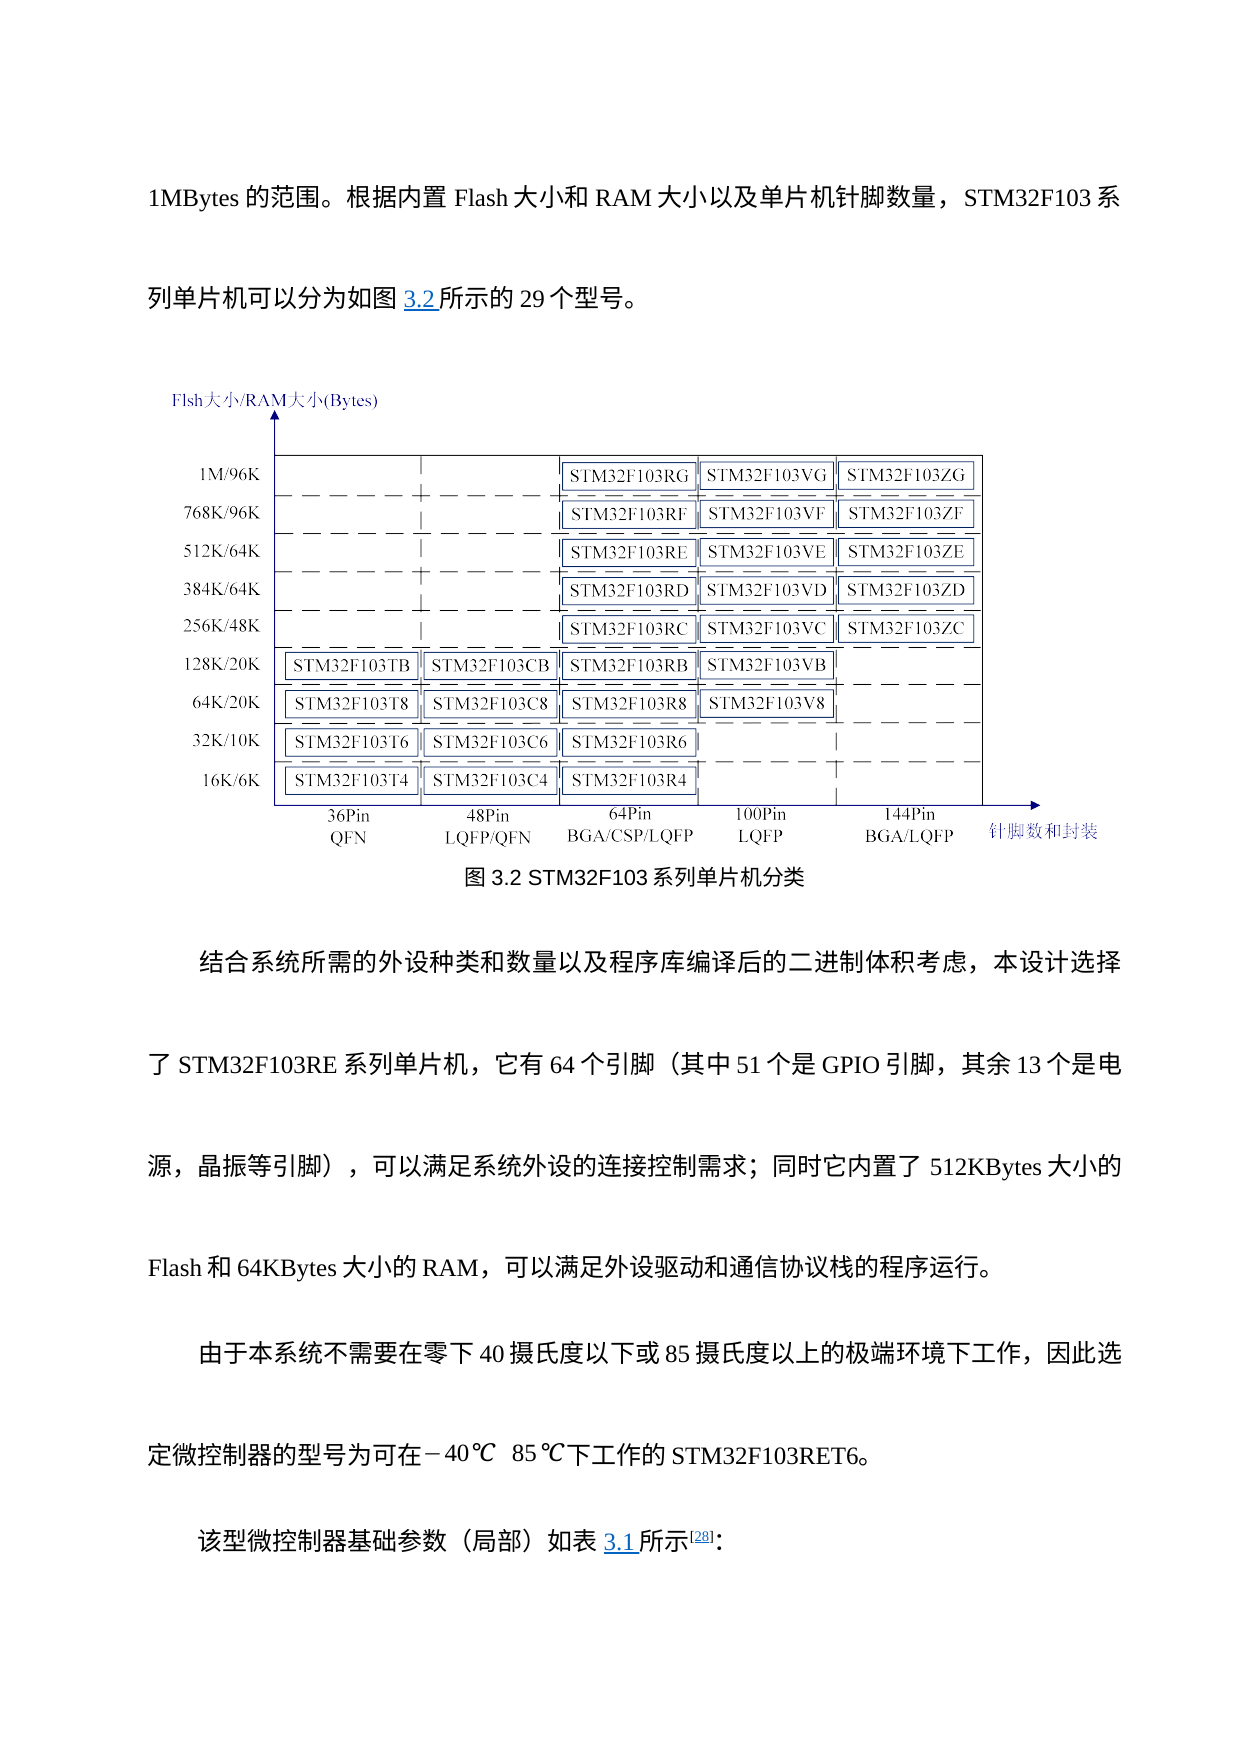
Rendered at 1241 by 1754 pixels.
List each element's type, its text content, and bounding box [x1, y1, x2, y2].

picture [162, 385, 1108, 857]
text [148, 161, 1122, 331]
text 该型微控制器基础参数（局部）如表 3.1所示[28]： [148, 1506, 1122, 1574]
text 由于本系统不需要在零下40摄氏度以下或85摄氏度以上的极端环境下工作，因此选定微控制器的型号为可在下工作的STM32F103RET6。 [148, 1318, 1122, 1488]
text 结合系统所需的外设种类和数量以及程序库编译后的二进制体积考虑，本设计选择了STM32F103RE系列单片机，它有64个引脚（其中51个是GPIO引脚，其余13个是电源，晶振等引脚），可以满足系统外设的连接控制需求；同时它内置了512KBytes大小的Flash和64KBytes大小的RAM，可以满足外设驱动和通信协议栈的程序运行。 [148, 926, 1122, 1300]
text 图 3.2 STM32F103系列单片机分类 [148, 858, 1122, 892]
